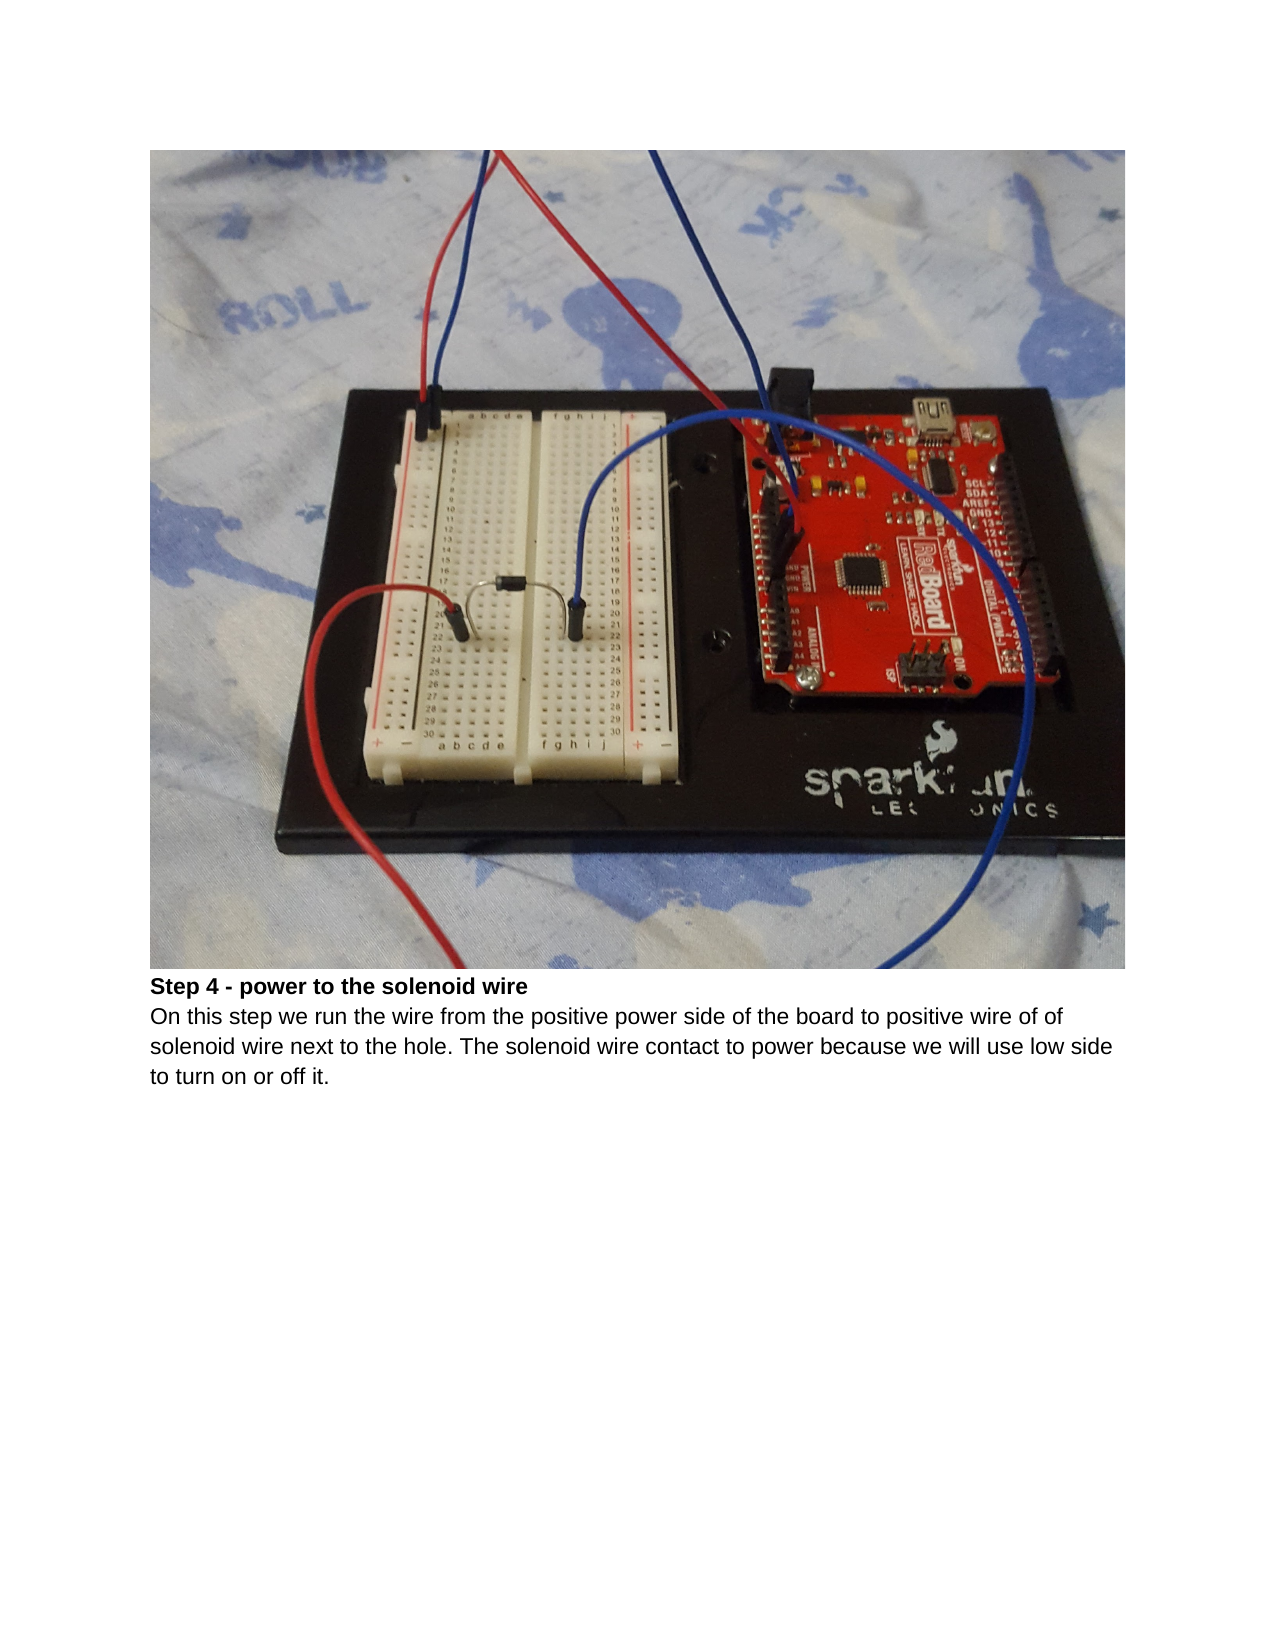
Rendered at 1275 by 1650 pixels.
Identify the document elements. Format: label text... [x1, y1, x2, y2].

text Step 4 - power to the solenoid wire [150, 973, 1125, 999]
picture [150, 150, 1125, 969]
text On this step we run the wire from the positive power side of the board to positive wire of of solenoid wire next to the hole. The solenoid wire contact to power because we will use low side to turn on or off it. [150, 1003, 1125, 1089]
